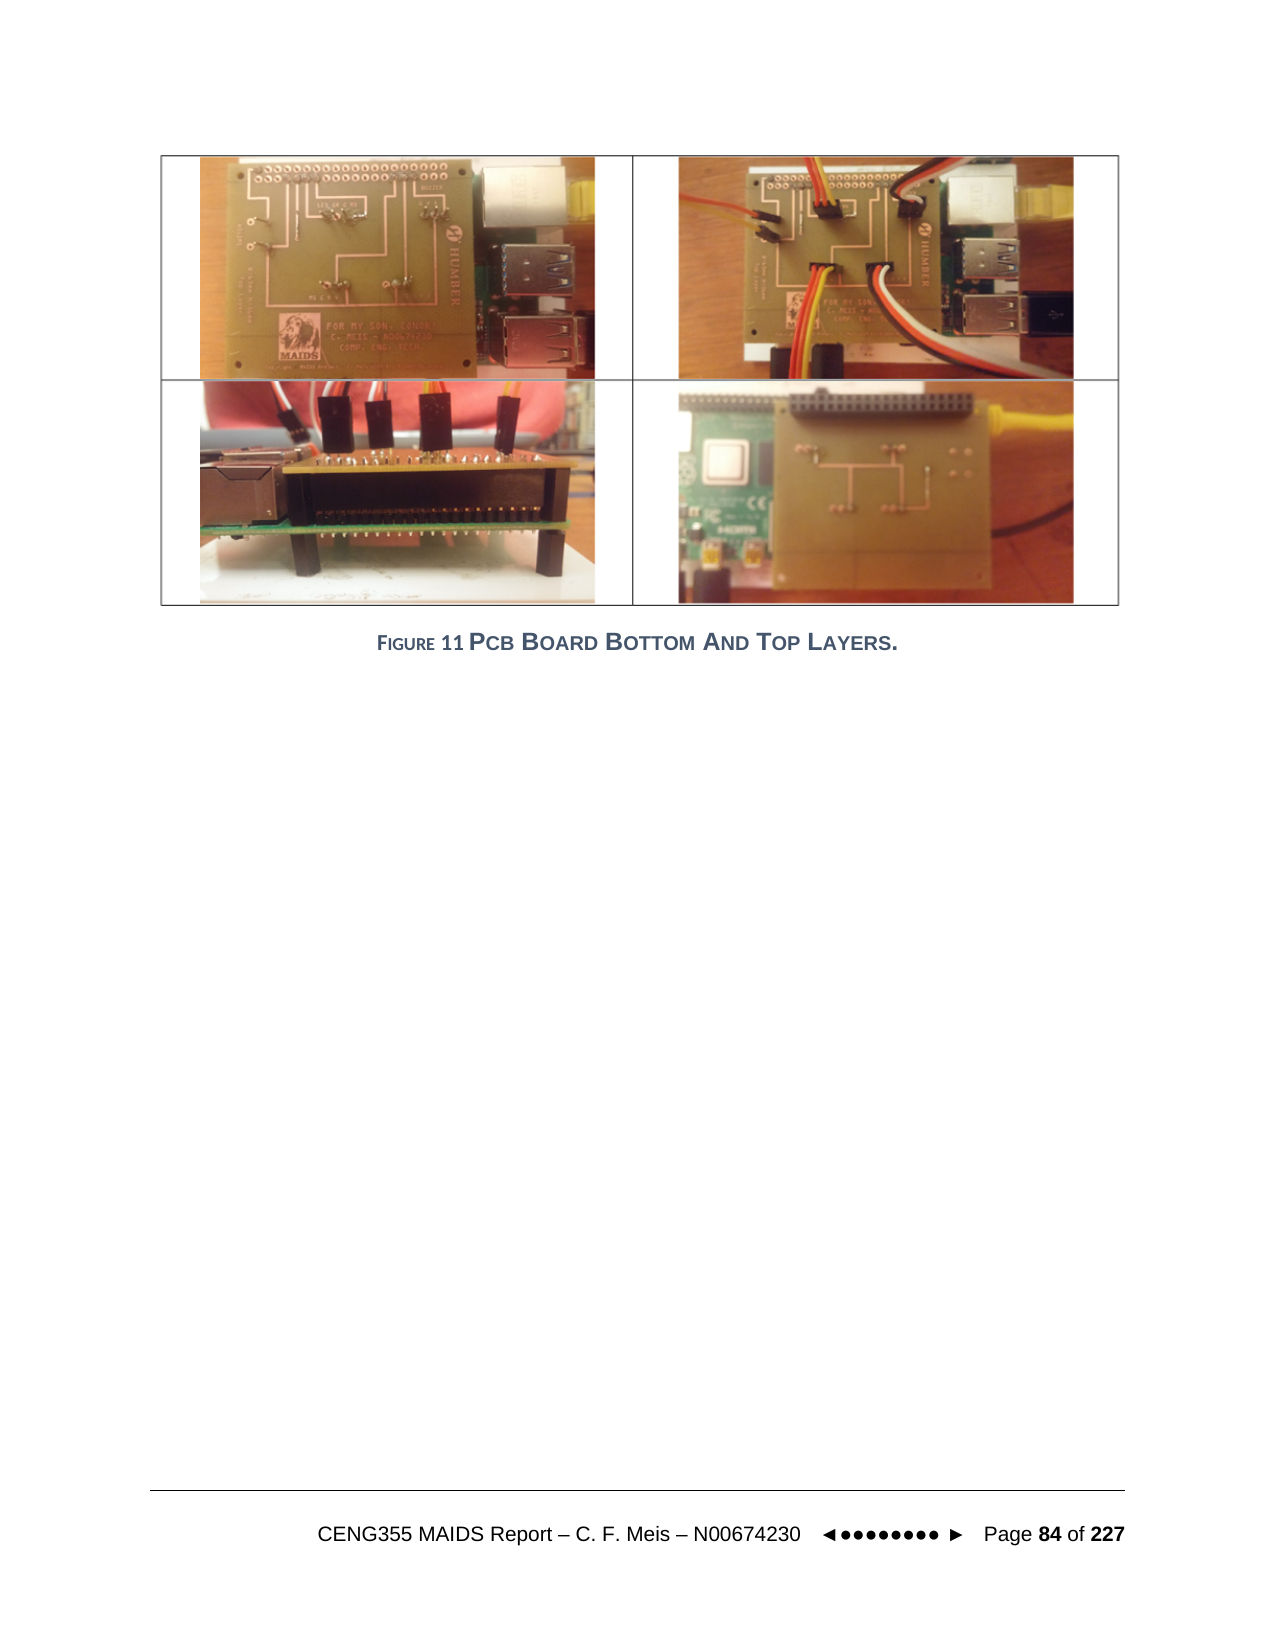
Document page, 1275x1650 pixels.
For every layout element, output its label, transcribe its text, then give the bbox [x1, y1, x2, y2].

picture [150, 150, 1125, 608]
